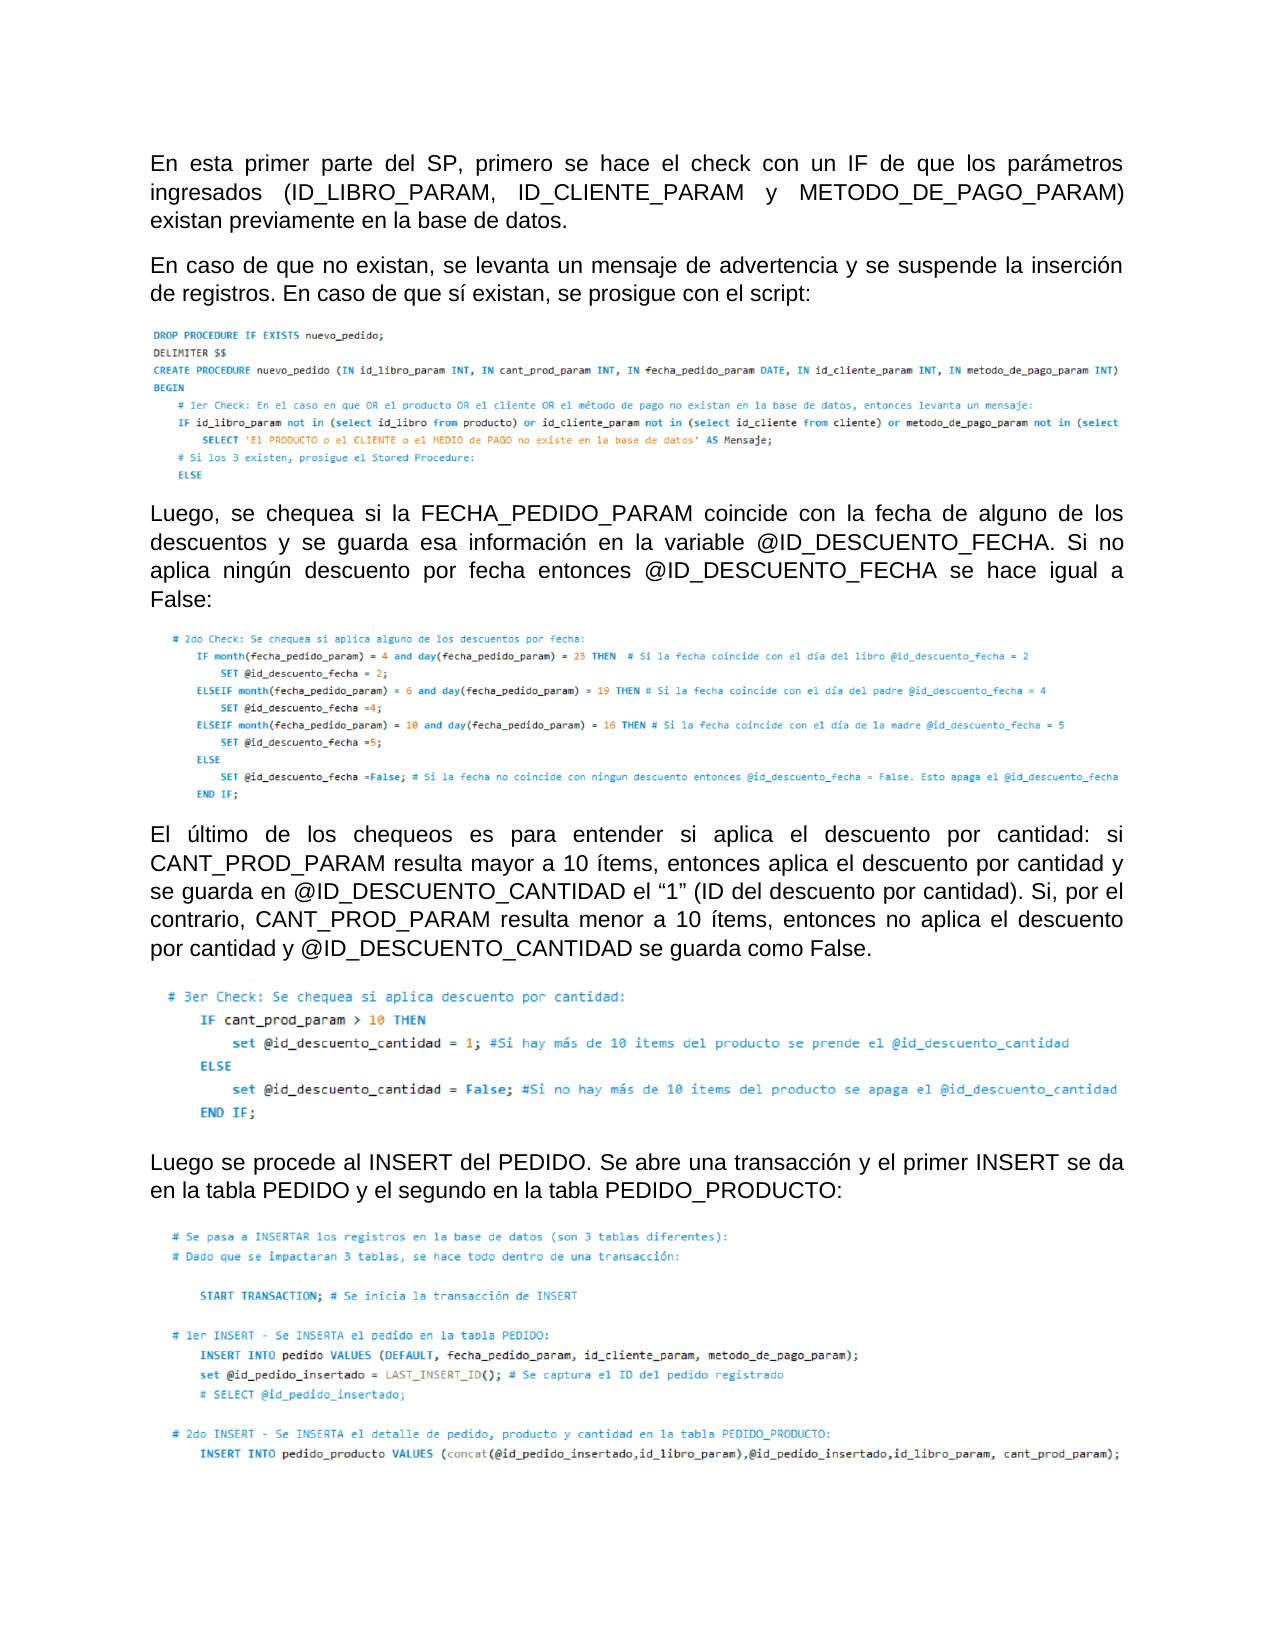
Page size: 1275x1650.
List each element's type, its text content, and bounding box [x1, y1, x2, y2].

text El último de los chequeos es para entender si aplica el descuento por cantidad: si CANT_PROD_PARAM resulta mayor a 10 ítems, entonces aplica el descuento por cantidad y se guarda en @ID_DESCUENTO_CANTIDAD el “1” (ID del descuento por cantidad). Si, por el contrario, CANT_PROD_PARAM resulta menor a 10 ítems, entonces no aplica el descuento por cantidad y @ID_DESCUENTO_CANTIDAD se guarda como False. [150, 821, 1125, 961]
text Luego, se chequea si la FECHA_PEDIDO_PARAM coincide con la fecha de alguno de los descuentos y se guarda esa información en la variable @ID_DESCUENTO_FECHA. Si no aplica ningún descuento por fecha entonces @ID_DESCUENTO_FECHA se hace igual a False: [150, 500, 1125, 612]
text En caso de que no existan, se levanta un mensaje de advertencia y se suspende la inserción de registros. En caso de que sí existan, se prosigue con el script: [150, 252, 1125, 307]
picture [150, 630, 1125, 803]
text Luego se procede al INSERT del PEDIDO. Se abre una transacción y el primer INSERT se da en la tabla PEDIDO y el segundo en la tabla PEDIDO_PRODUCTO: [150, 1148, 1125, 1203]
picture [150, 1222, 1125, 1471]
picture [150, 325, 1125, 482]
text En esta primer parte del SP, primero se hace el check con un IF de que los parámetros ingresados (ID_LIBRO_PARAM, ID_CLIENTE_PARAM y METODO_DE_PAGO_PARAM) existan previamente en la base de datos. [150, 150, 1125, 233]
picture [150, 980, 1125, 1130]
